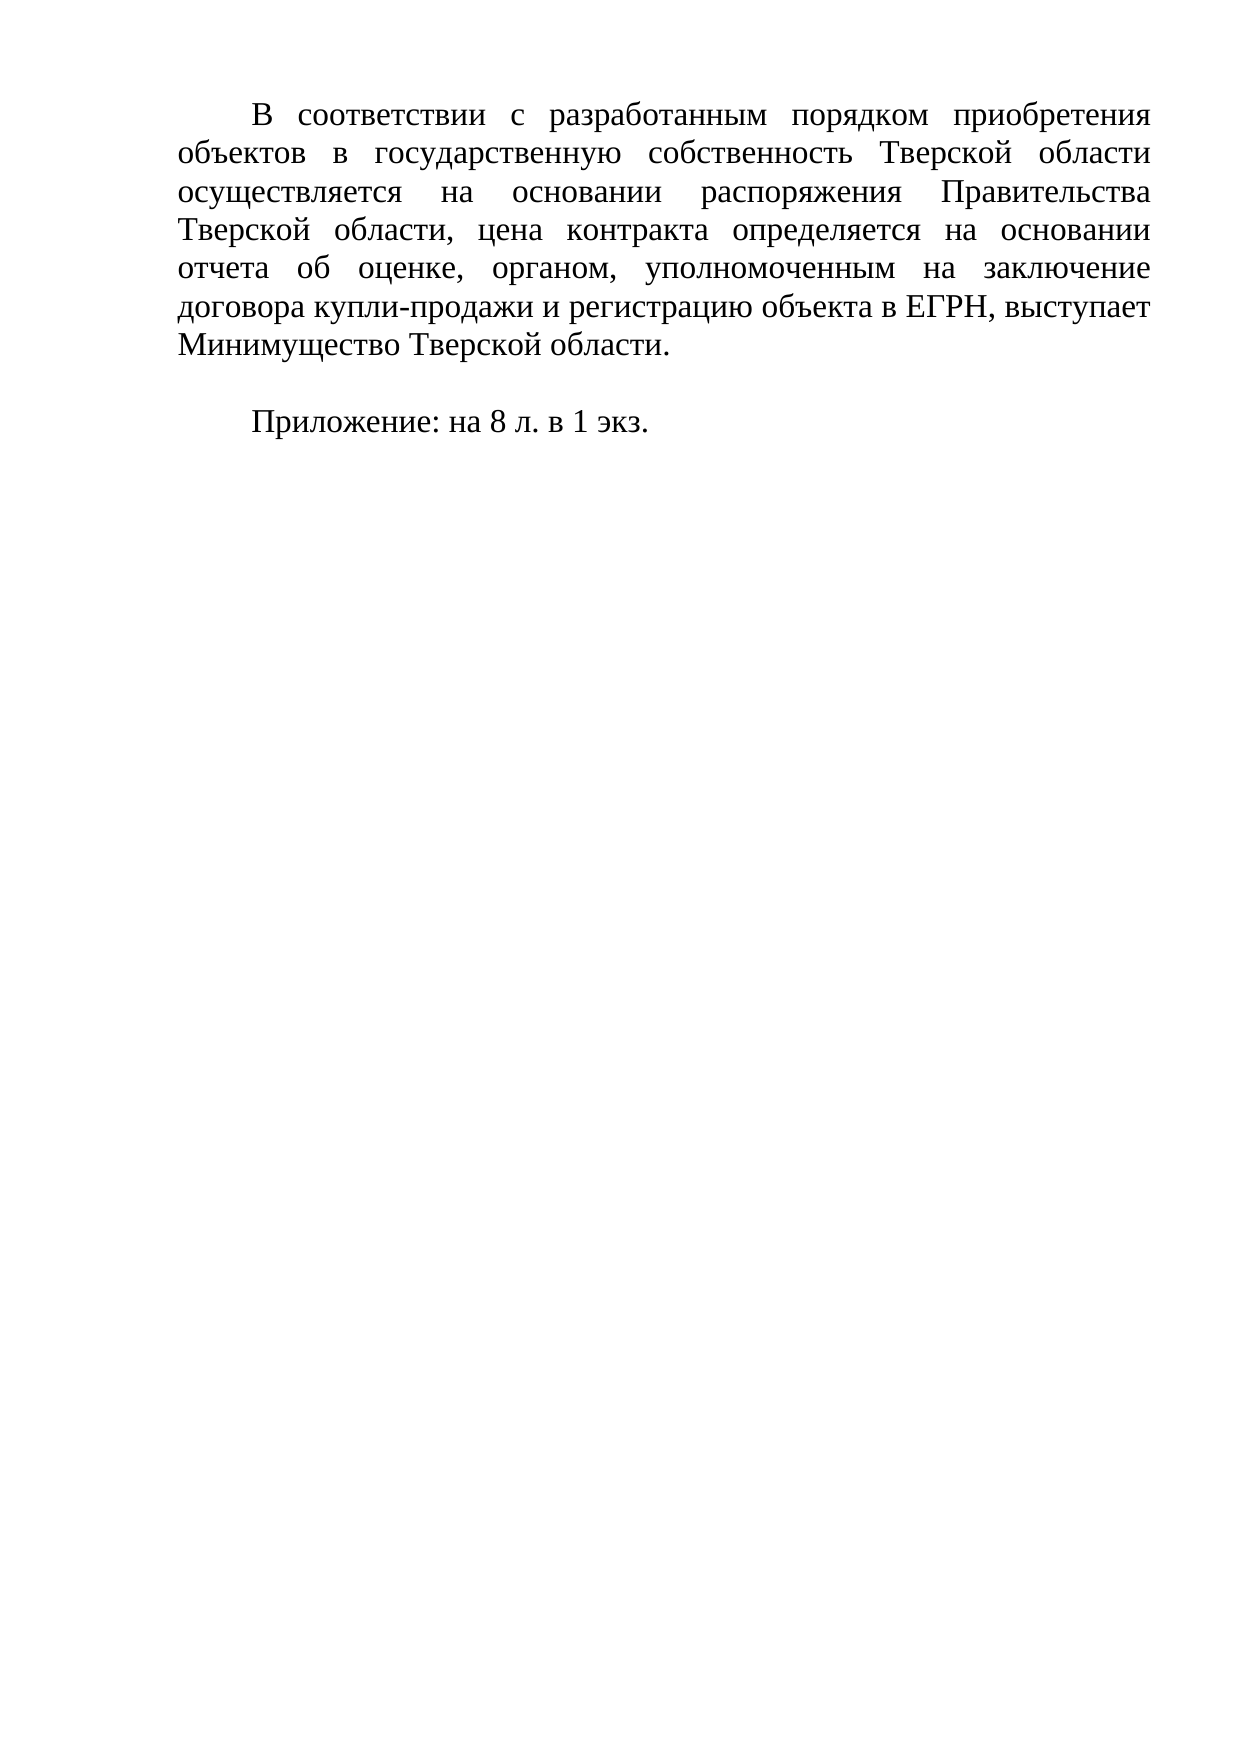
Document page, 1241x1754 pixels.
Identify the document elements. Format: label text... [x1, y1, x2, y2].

text Приложение: на 8 л. в 1 экз. [177, 401, 1152, 439]
text В соответствии с разработанным порядком приобретения объектов в государственную собственность Тверской области осуществляется на основании распоряжения Правительства Тверской области, цена контракта определяется на основании отчета об оценке, органом, уполномоченным на заключение договора купли-продажи и регистрацию объекта в ЕГРН, выступает Минимущество Тверской области. [177, 94, 1152, 363]
